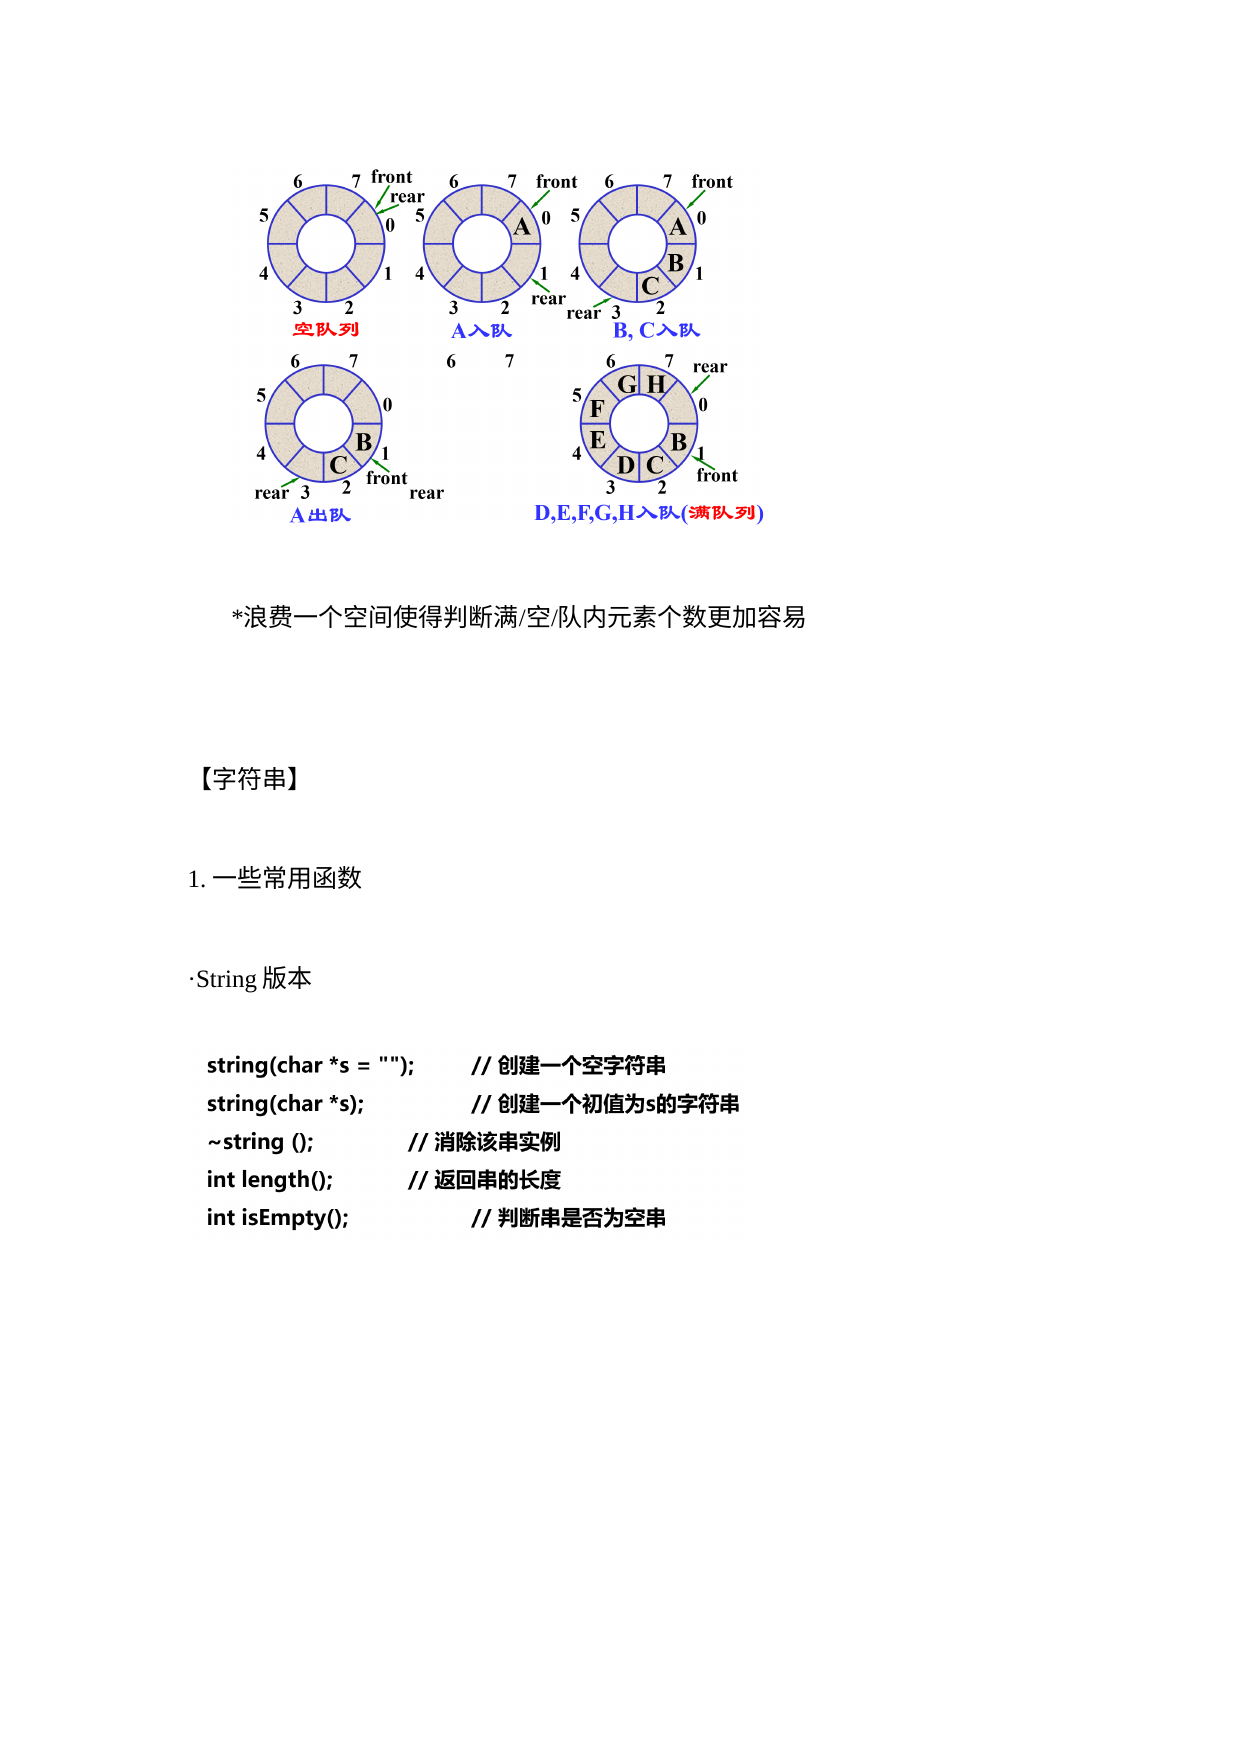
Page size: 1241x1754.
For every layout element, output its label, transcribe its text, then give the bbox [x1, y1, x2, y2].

text 1. 一些常用函数 [187, 844, 1053, 909]
picture [231, 162, 767, 528]
text ·String版本 [187, 944, 1053, 1009]
text 【字符串】 [187, 745, 1053, 810]
text *浪费一个空间使得判断满/空/队内元素个数更加容易 [187, 583, 1053, 648]
picture [187, 1043, 750, 1239]
